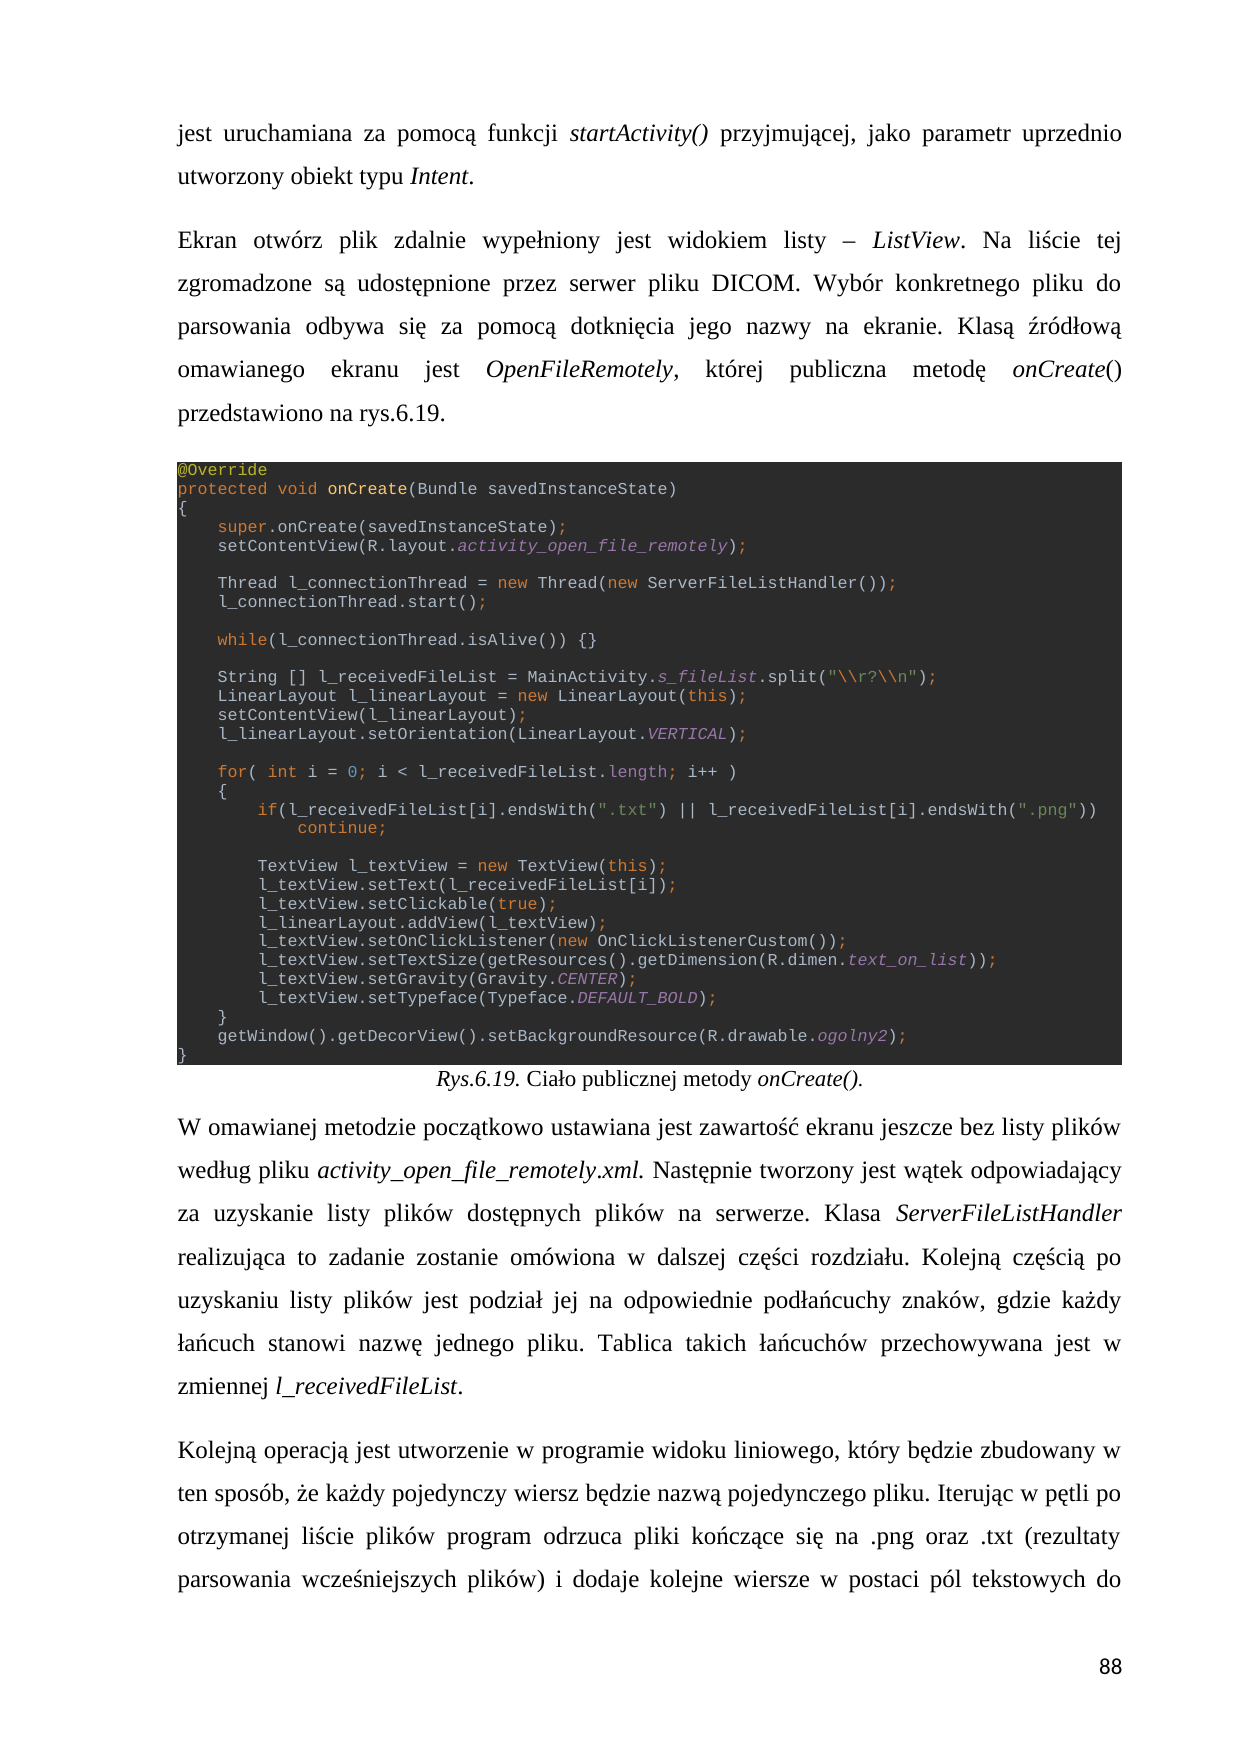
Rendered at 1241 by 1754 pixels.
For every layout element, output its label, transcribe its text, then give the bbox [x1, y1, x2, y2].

text Ekran otwórz plik zdalnie wypełniony jest widokiem listy – ListView. Na liście tej zgromadzone są udostępnione przez serwer pliku DICOM. Wybór konkretnego pliku do parsowania odbywa się za pomocą dotknięcia jego nazwy na ekranie. Klasą źródłową omawianego ekranu jest OpenFileRemotely, której publiczna metodę onCreate() przedstawiono na rys.6.19. [177, 225, 1122, 426]
text W omawianej metodzie początkowo ustawiana jest zawartość ekranu jeszcze bez listy plików według pliku activity_open_file_remotely.xml. Następnie tworzony jest wątek odpowiadający za uzyskanie listy plików dostępnych plików na serwerze. Klasa ServerFileListHandler realizująca to zadanie zostanie omówiona w dalszej części rozdziału. Kolejną częścią po uzyskaniu listy plików jest podział jej na odpowiednie podłańcuchy znaków, gdzie każdy łańcuch stanowi nazwę jednego pliku. Tablica takich łańcuchów przechowywana jest w zmiennej l_receivedFileList. [177, 1112, 1122, 1400]
text Rys.6.19. Ciało publicznej metody onCreate(). [177, 1065, 1122, 1091]
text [177, 118, 1122, 190]
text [177, 1435, 1122, 1593]
text @Override protected void onCreate(Bundle savedInstanceState) { super.onCreate(savedInstanceState); setContentView(R.layout.activity_open_file_remotely); Thread l_connectionThread = new Thread(new ServerFileListHandler()); l_connectionThread.start(); while(l_connectionThread.isAlive()) {} String [] l_receivedFileList = MainActivity.s_fileList.split("\\r?\\n"); LinearLayout l_linearLayout = new LinearLayout(this); setContentView(l_linearLayout); l_linearLayout.setOrientation(LinearLayout.VERTICAL); for( int i = 0; i < l_receivedFileList.length; i++ ) { if(l_receivedFileList[i].endsWith(".txt") || l_receivedFileList[i].endsWith(".png")) continue; TextView l_textView = new TextView(this); l_textView.setText(l_receivedFileList[i]); l_textView.setClickable(true); l_linearLayout.addView(l_textView); l_textView.setOnClickListener(new OnClickListenerCustom()); l_textView.setTextSize(getResources().getDimension(R.dimen.text_on_list)); l_textView.setGravity(Gravity.CENTER); l_textView.setTypeface(Typeface.DEFAULT_BOLD); } getWindow().getDecorView().setBackgroundResource(R.drawable.ogolny2); } [177, 462, 1122, 1065]
